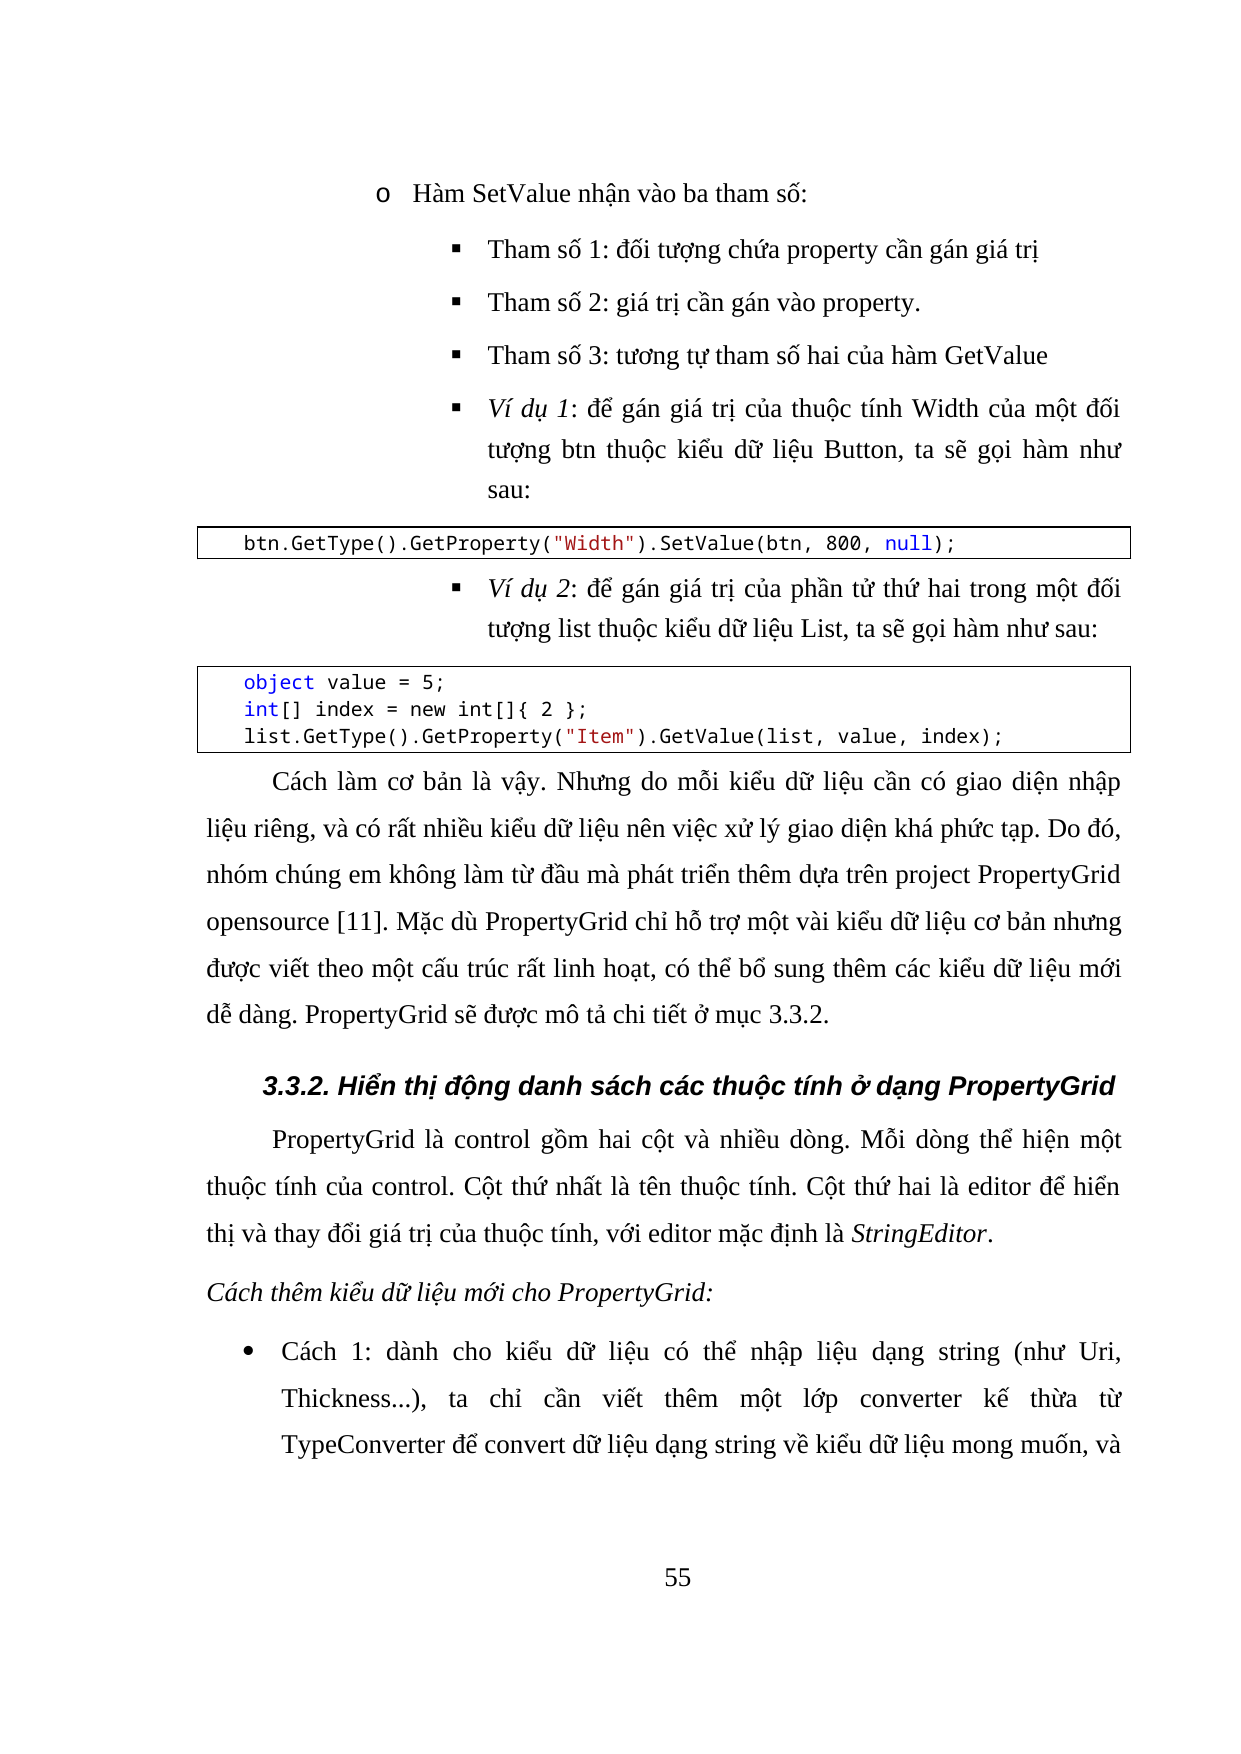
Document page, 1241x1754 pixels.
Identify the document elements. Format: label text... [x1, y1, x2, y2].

list Ví dụ 2: để gán giá trị của phần tử thứ hai trong một đối tượng list thuộc kiểu dữ liệu List, ta sẽ gọi hàm như sau: [450, 572, 1122, 644]
text PropertyGrid là control gồm hai cột và nhiều dòng. Mỗi dòng thể hiện một thuộc tính của control. Cột thứ nhất là tên thuộc tính. Cột thứ hai là editor để hiển thị và thay đổi giá trị của thuộc tính, với editor mặc định là StringEditor. [206, 1123, 1122, 1248]
list Tham số 2: giá trị cần gán vào property. [450, 286, 1122, 317]
text Cách thêm kiểu dữ liệu mới cho PropertyGrid: [206, 1276, 1122, 1307]
text btn.GetType().GetProperty("Width").SetValue(btn, 800, null); [198, 528, 1130, 558]
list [244, 1335, 1122, 1459]
subtitle Hiển thị động danh sách các thuộc tính ở dạng PropertyGrid [262, 1070, 1122, 1101]
list Hàm SetValue nhận vào ba tham số: [375, 177, 1122, 211]
text object value = 5; [198, 667, 1130, 696]
text int[] index = new int[]{ 2 }; [206, 696, 1122, 719]
list Ví dụ 1: để gán giá trị của thuộc tính Width của một đối tượng btn thuộc kiểu dữ liệu Button, ta sẽ gọi hàm như sau: [450, 392, 1122, 504]
list Tham số 1: đối tượng chứa property cần gán giá trị [450, 233, 1122, 264]
text list.GetType().GetProperty("Item").GetValue(list, value, index); [198, 719, 1130, 752]
list Tham số 3: tương tự tham số hai của hàm GetValue [450, 339, 1122, 371]
